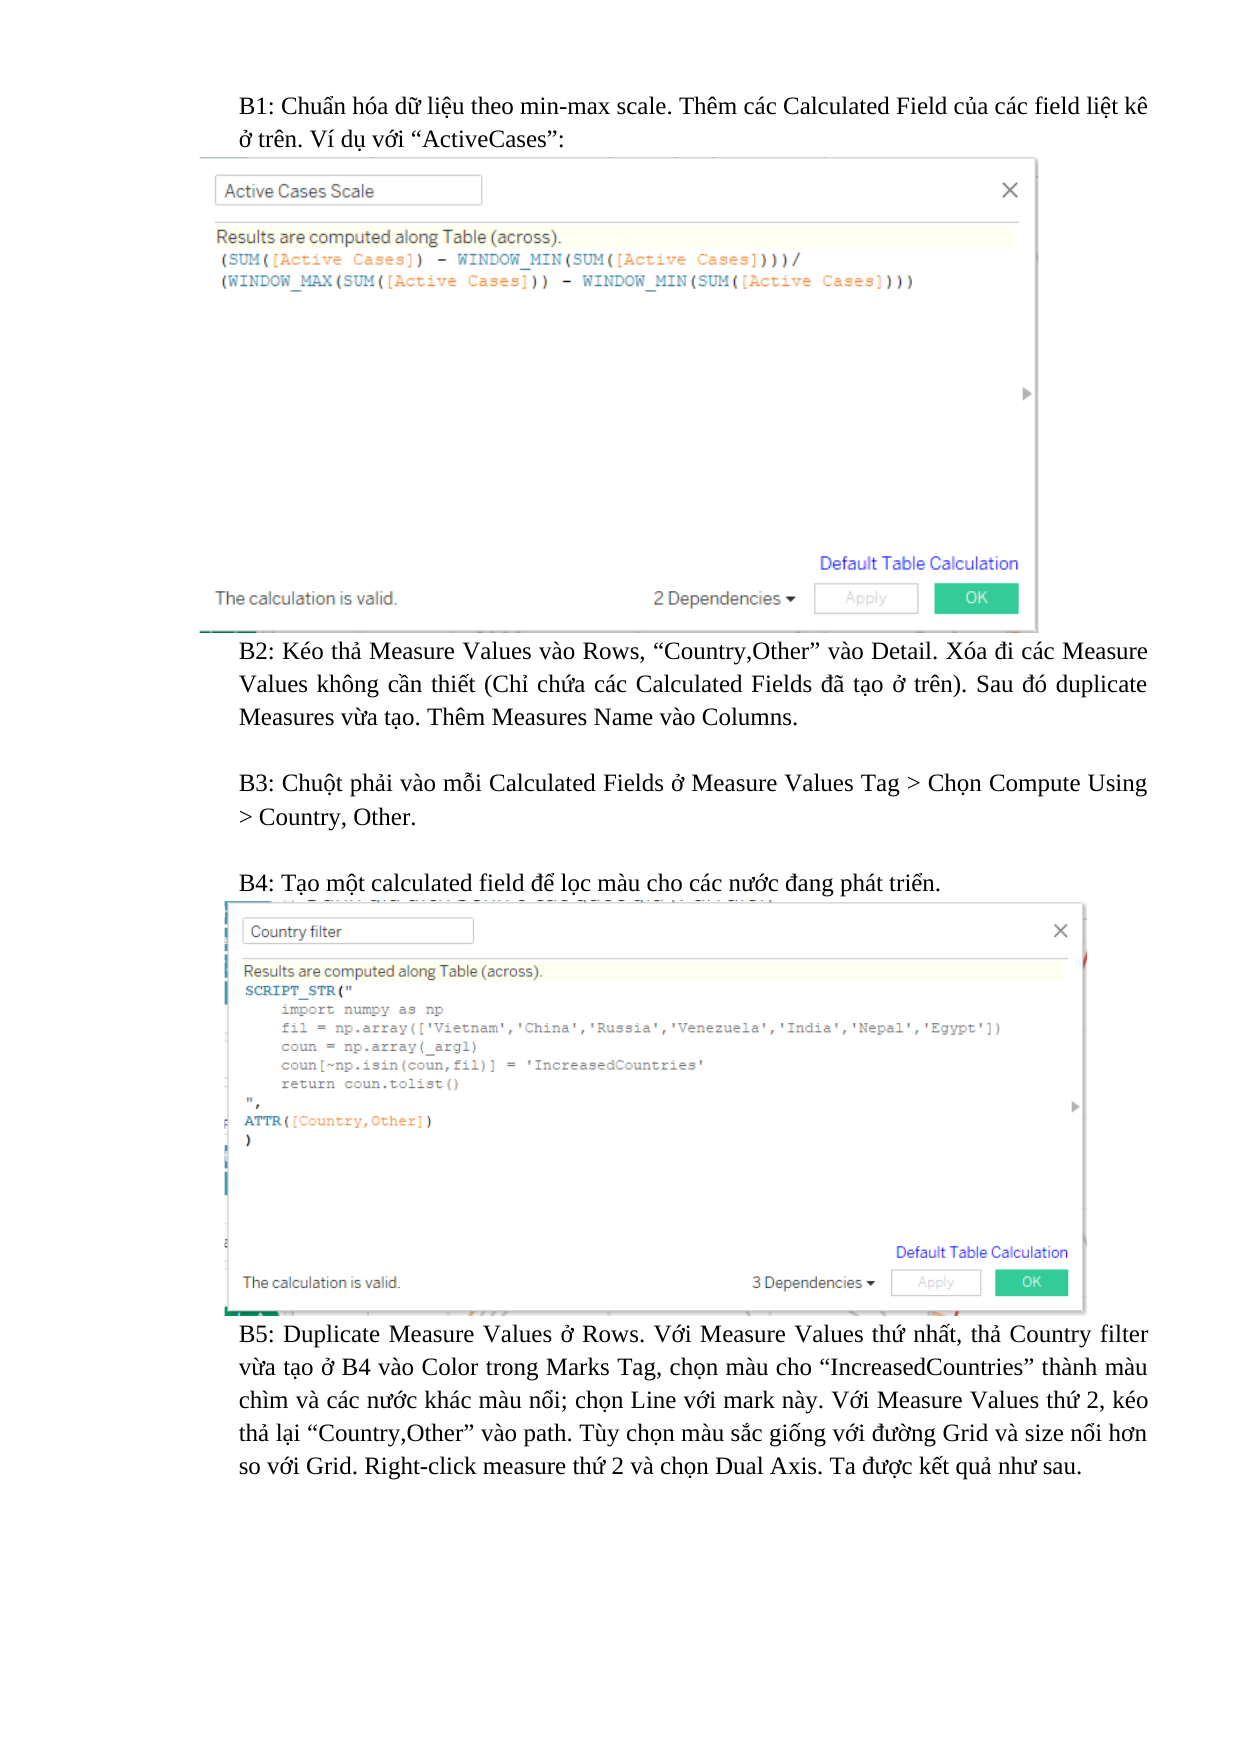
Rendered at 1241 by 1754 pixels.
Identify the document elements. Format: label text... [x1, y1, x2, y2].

picture [224, 900, 1088, 1316]
picture [199, 157, 1039, 633]
text B3: Chuột phải vào mỗi Calculated Fields ở Measure Values Tag > Chọn Compute Using > Country, Other. [238, 768, 1149, 830]
text B4: Tạo một calculated field để lọc màu cho các nước đang phát triển. [238, 868, 1149, 896]
text B2: Kéo thả Measure Values vào Rows, “Country,Other” vào Detail. Xóa đi các Measure Values không cần thiết (Chỉ chứa các Calculated Fields đã tạo ở trên). Sau đó duplicate Measures vừa tạo. Thêm Measures Name vào Columns. [238, 636, 1149, 731]
text B1: Chuẩn hóa dữ liệu theo min-max scale. Thêm các Calculated Field của các field liệt kê ở trên. Ví dụ với “ActiveCases”: [238, 91, 1149, 153]
text B5: Duplicate Measure Values ở Rows. Với Measure Values thứ nhất, thả Country filter vừa tạo ở B4 vào Color trong Marks Tag, chọn màu cho “IncreasedCountries” thành màu chìm và các nước khác màu nổi; chọn Line với mark này. Với Measure Values thứ 2, kéo thả lại “Country,Other” vào path. Tùy chọn màu sắc giống với đường Grid và size nổi hơn so với Grid. Right-click measure thứ 2 và chọn Dual Axis. Ta được kết quả như sau. [238, 1319, 1149, 1480]
